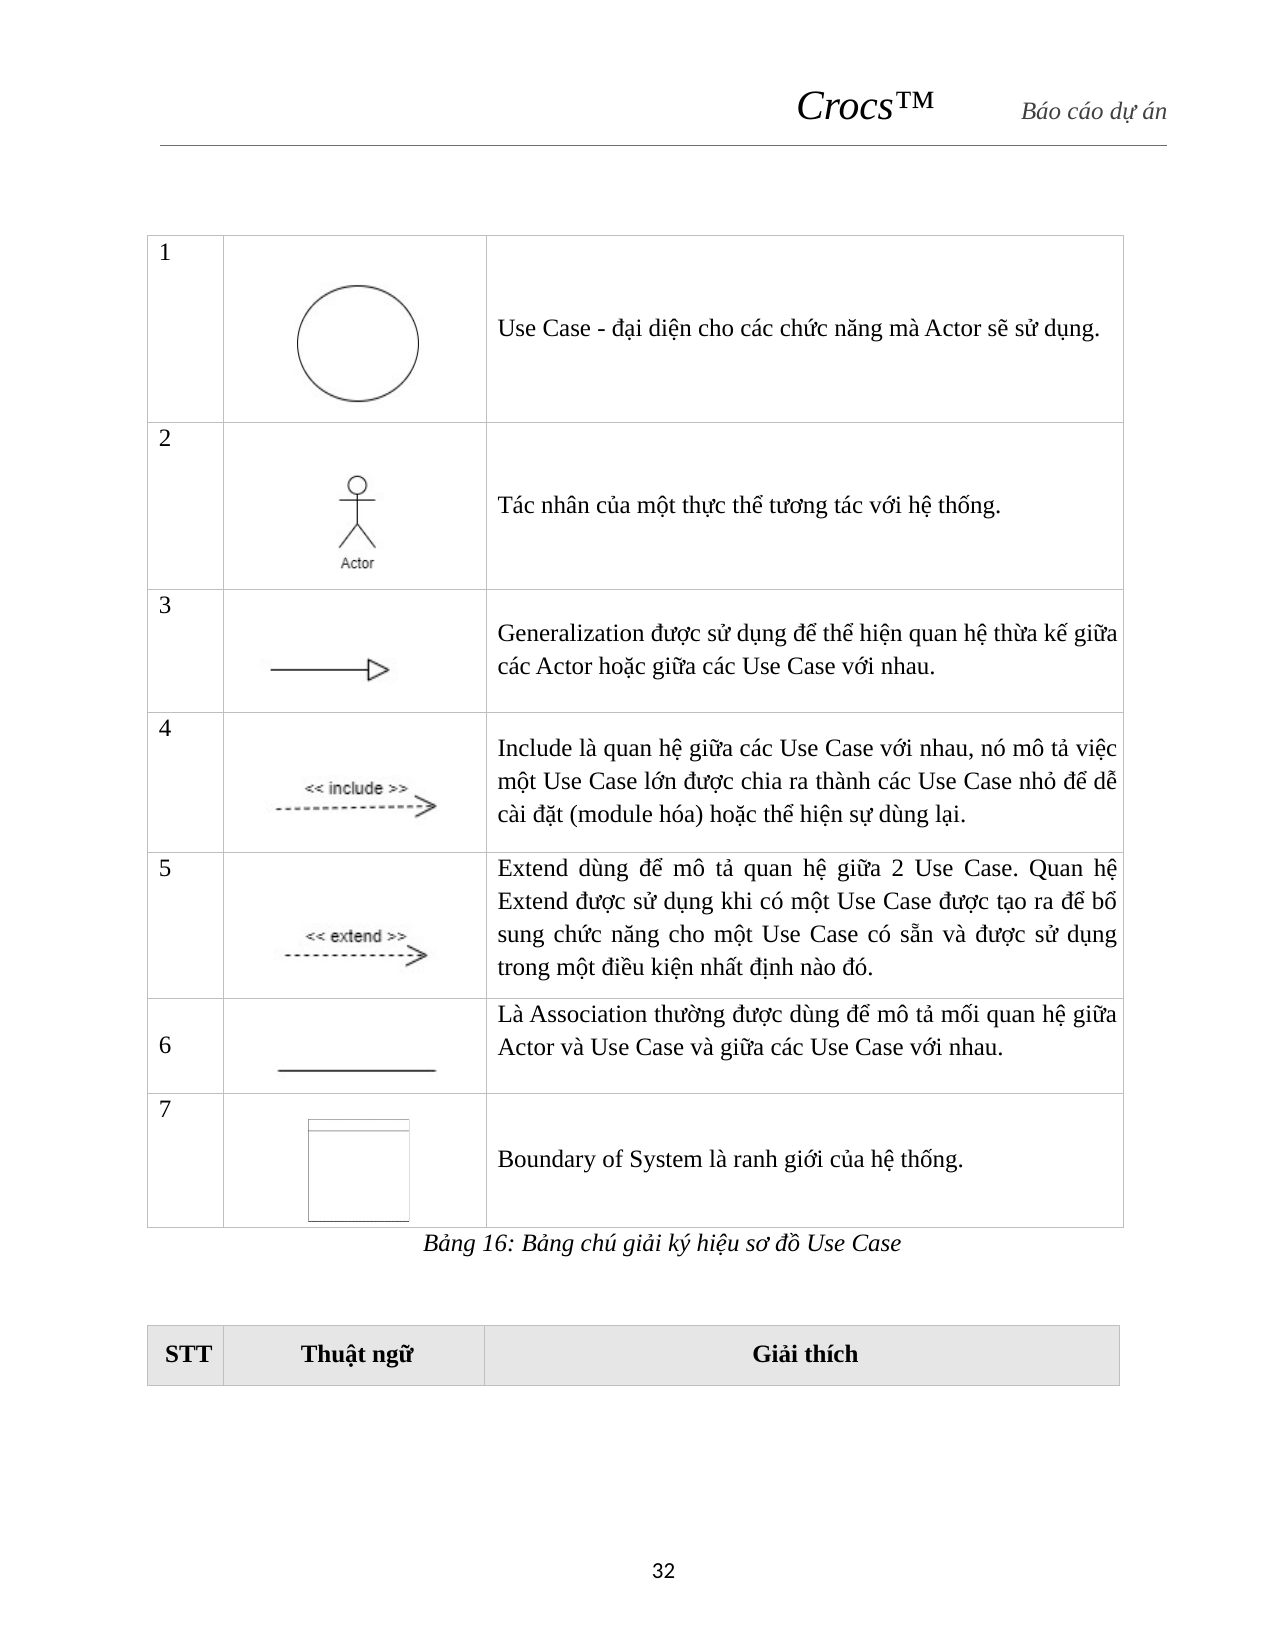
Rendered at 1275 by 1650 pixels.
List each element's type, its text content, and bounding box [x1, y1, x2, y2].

table_cell [224, 999, 486, 1093]
table_cell [224, 590, 486, 712]
table_cell 7 [148, 1094, 223, 1227]
table_cell 3 [148, 590, 223, 712]
table_cell Tác nhân của một thực thể tương tác với hệ thống. [487, 423, 1123, 589]
table_header STT [148, 1326, 223, 1385]
subtitle Bảng 16: Bảng chú giải ký hiệu sơ đồ Use Case [159, 1228, 1167, 1256]
picture [262, 1055, 454, 1090]
table_cell 1 [148, 236, 223, 422]
table_cell [224, 713, 486, 852]
table_cell Use Case - đại diện cho các chức năng mà Actor sẽ sử dụng. [487, 236, 1123, 422]
picture [235, 633, 429, 709]
table_cell [224, 853, 486, 998]
table_cell Generalization được sử dụng để thể hiện quan hệ thừa kế giữa các Actor hoặc giữa các Use Case với nhau. [487, 590, 1123, 712]
table_cell Boundary of System là ranh giới của hệ thống. [487, 1094, 1123, 1227]
table_cell 4 [148, 713, 223, 852]
picture [306, 1117, 410, 1223]
table_cell Include là quan hệ giữa các Use Case với nhau, nó mô tả việc một Use Case lớn được chia ra thành các Use Case nhỏ để dễ cài đặt (module hóa) hoặc thể hiện sự dùng lại. [487, 713, 1123, 852]
picture [249, 911, 467, 994]
table_cell 2 [148, 423, 223, 589]
table_cell Extend dùng để mô tả quan hệ giữa 2 Use Case. Quan hệ Extend được sử dụng khi có một Use Case được tạo ra để bổ sung chức năng cho một Use Case có sẵn và được sử dụng trong một điều kiện nhất định nào đó. [487, 853, 1123, 998]
picture [327, 464, 389, 585]
table_cell [224, 236, 486, 422]
table_header Giải thích [485, 1326, 1119, 1385]
table_cell [224, 423, 486, 589]
table_cell 5 [148, 853, 223, 998]
table_header Thuật ngữ [224, 1326, 484, 1385]
table_cell 6 [148, 999, 223, 1093]
picture [240, 763, 476, 848]
table_cell Là Association thường được dùng để mô tả mối quan hệ giữa Actor và Use Case và giữa các Use Case với nhau. [487, 999, 1123, 1093]
picture [287, 271, 429, 418]
table_cell [224, 1094, 486, 1227]
